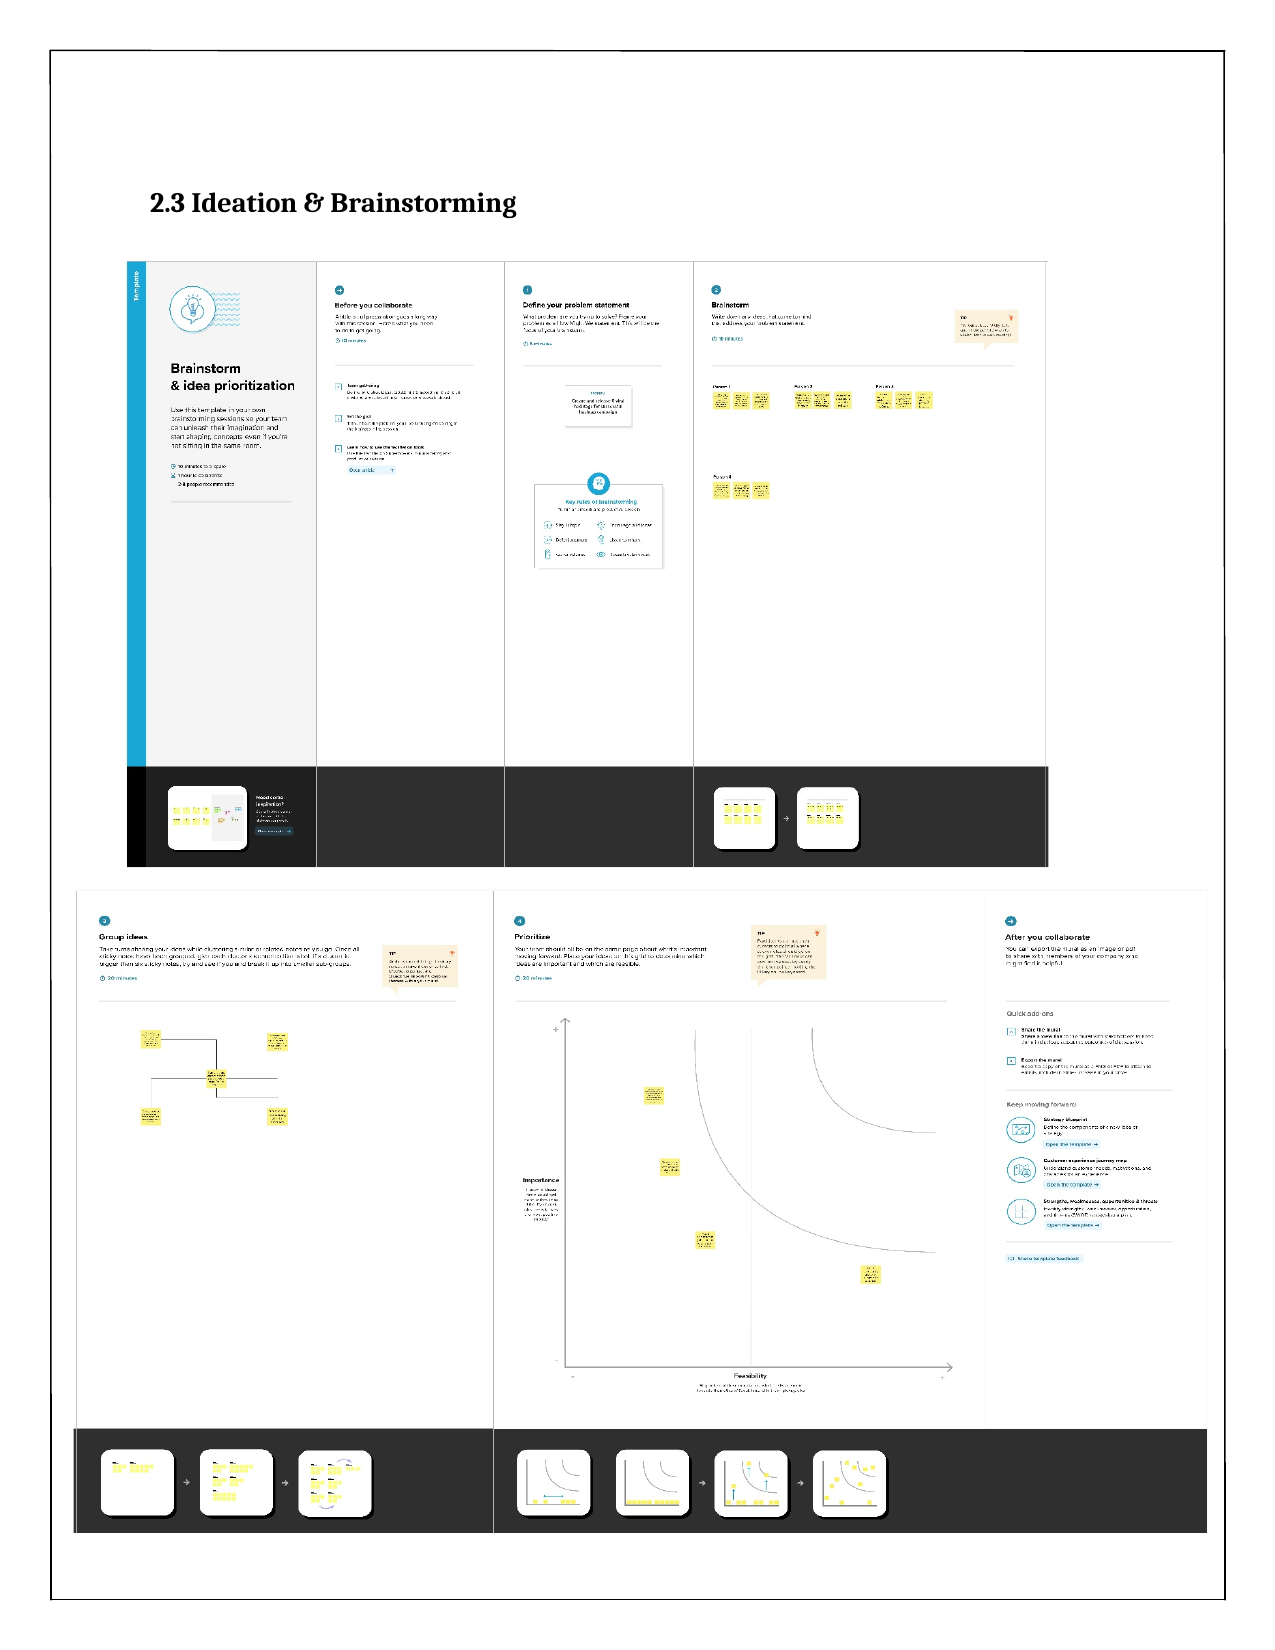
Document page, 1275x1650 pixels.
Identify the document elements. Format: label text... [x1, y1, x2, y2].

picture [73, 889, 1208, 1533]
text 2.3 Ideation & Brainstorming [150, 187, 1125, 220]
picture [126, 261, 1049, 868]
